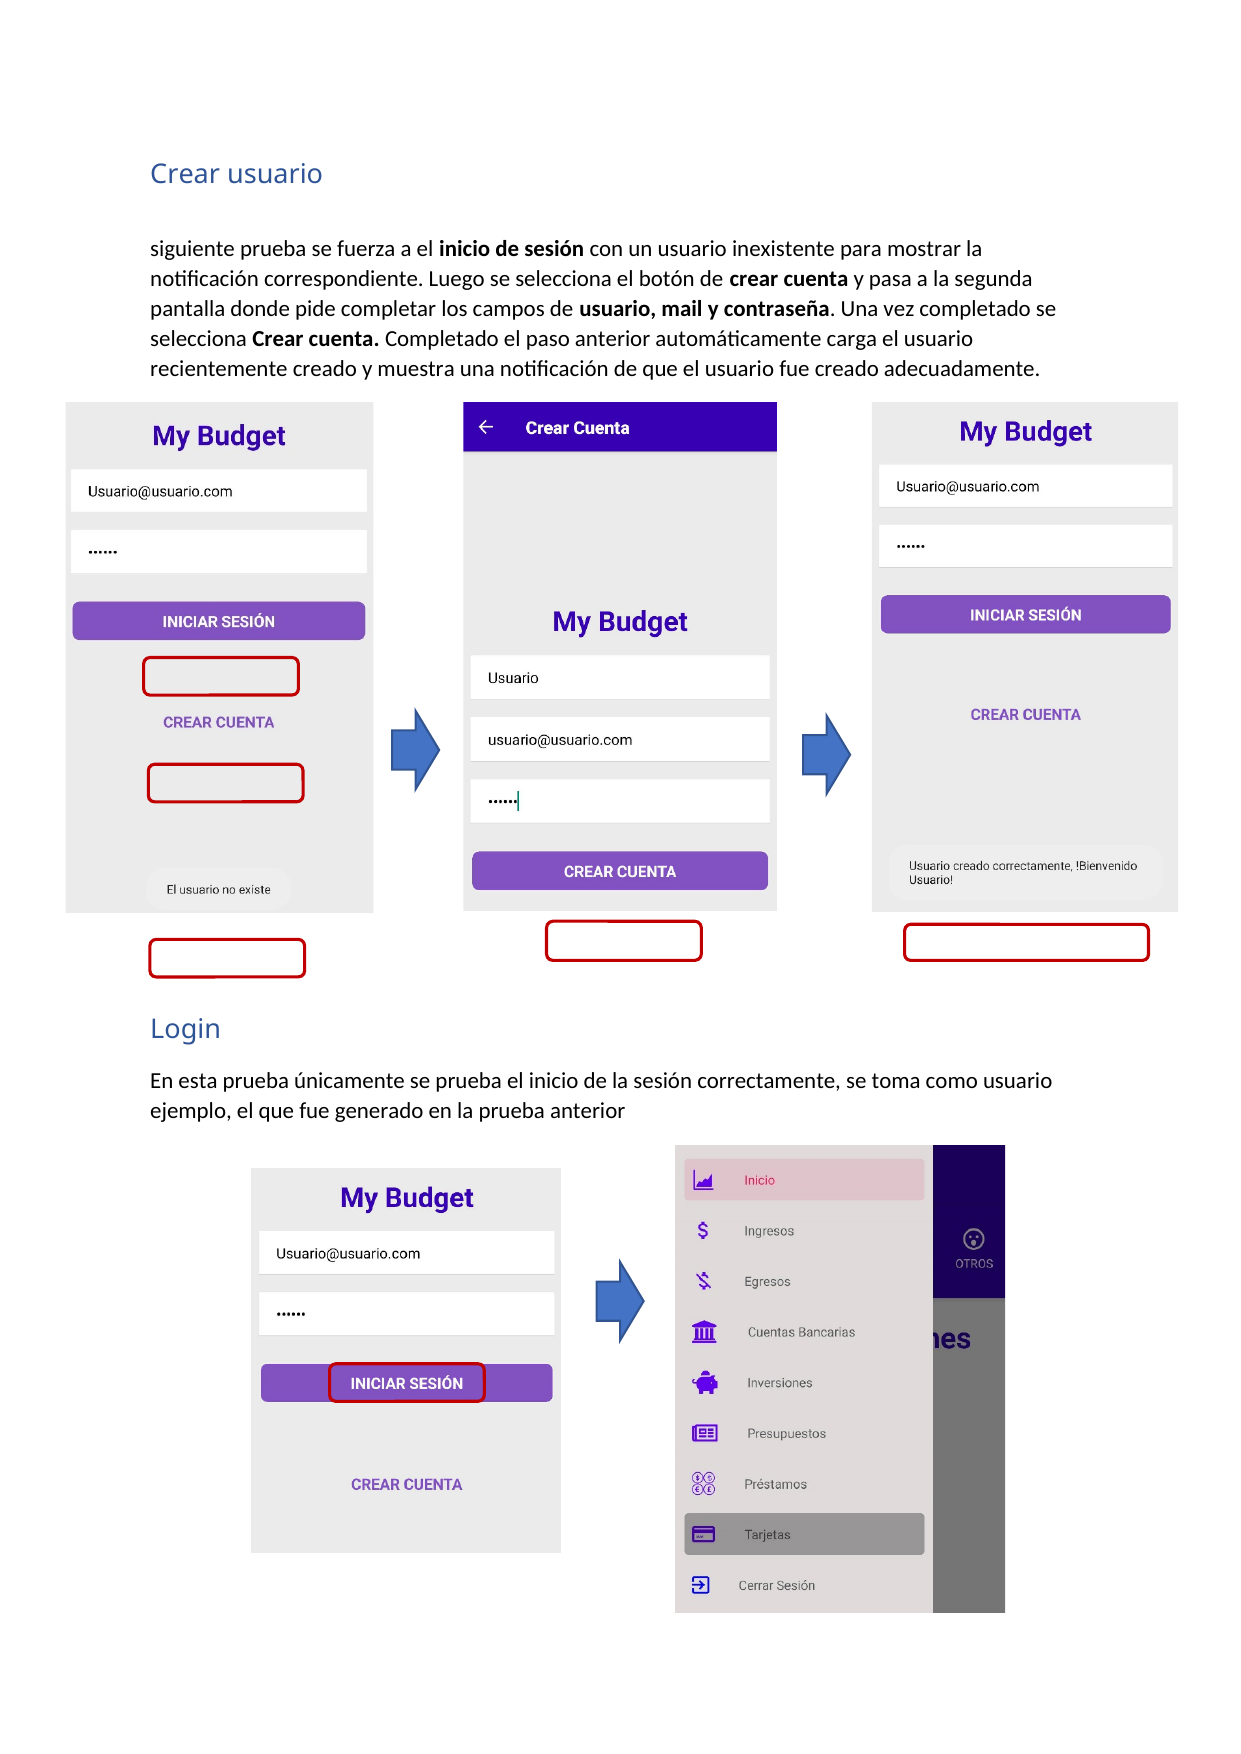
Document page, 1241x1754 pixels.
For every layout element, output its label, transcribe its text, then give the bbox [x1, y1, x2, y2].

picture [463, 402, 777, 911]
text siguiente prueba se fuerza a el inicio de sesión con un usuario inexistente para mostrar la notificación correspondiente. Luego se selecciona el botón de crear cuenta y pasa a la segunda pantalla donde pide completar los campos de usuario, mail y contraseña. Una vez completado se selecciona Crear cuenta. Completado el paso anterior automáticamente carga el usuario recientemente creado y muestra una notificación de que el usuario fue creado adecuadamente. [150, 234, 1090, 383]
picture [65, 402, 374, 913]
picture [871, 402, 1179, 912]
picture [675, 1145, 1005, 1613]
subtitle Crear usuario [150, 154, 1090, 231]
text En esta prueba únicamente se prueba el inicio de la sesión correctamente, se toma como usuario ejemplo, el que fue generado en la prueba anterior [150, 1066, 1090, 1124]
text Login [150, 1009, 1090, 1046]
picture [251, 1168, 561, 1553]
